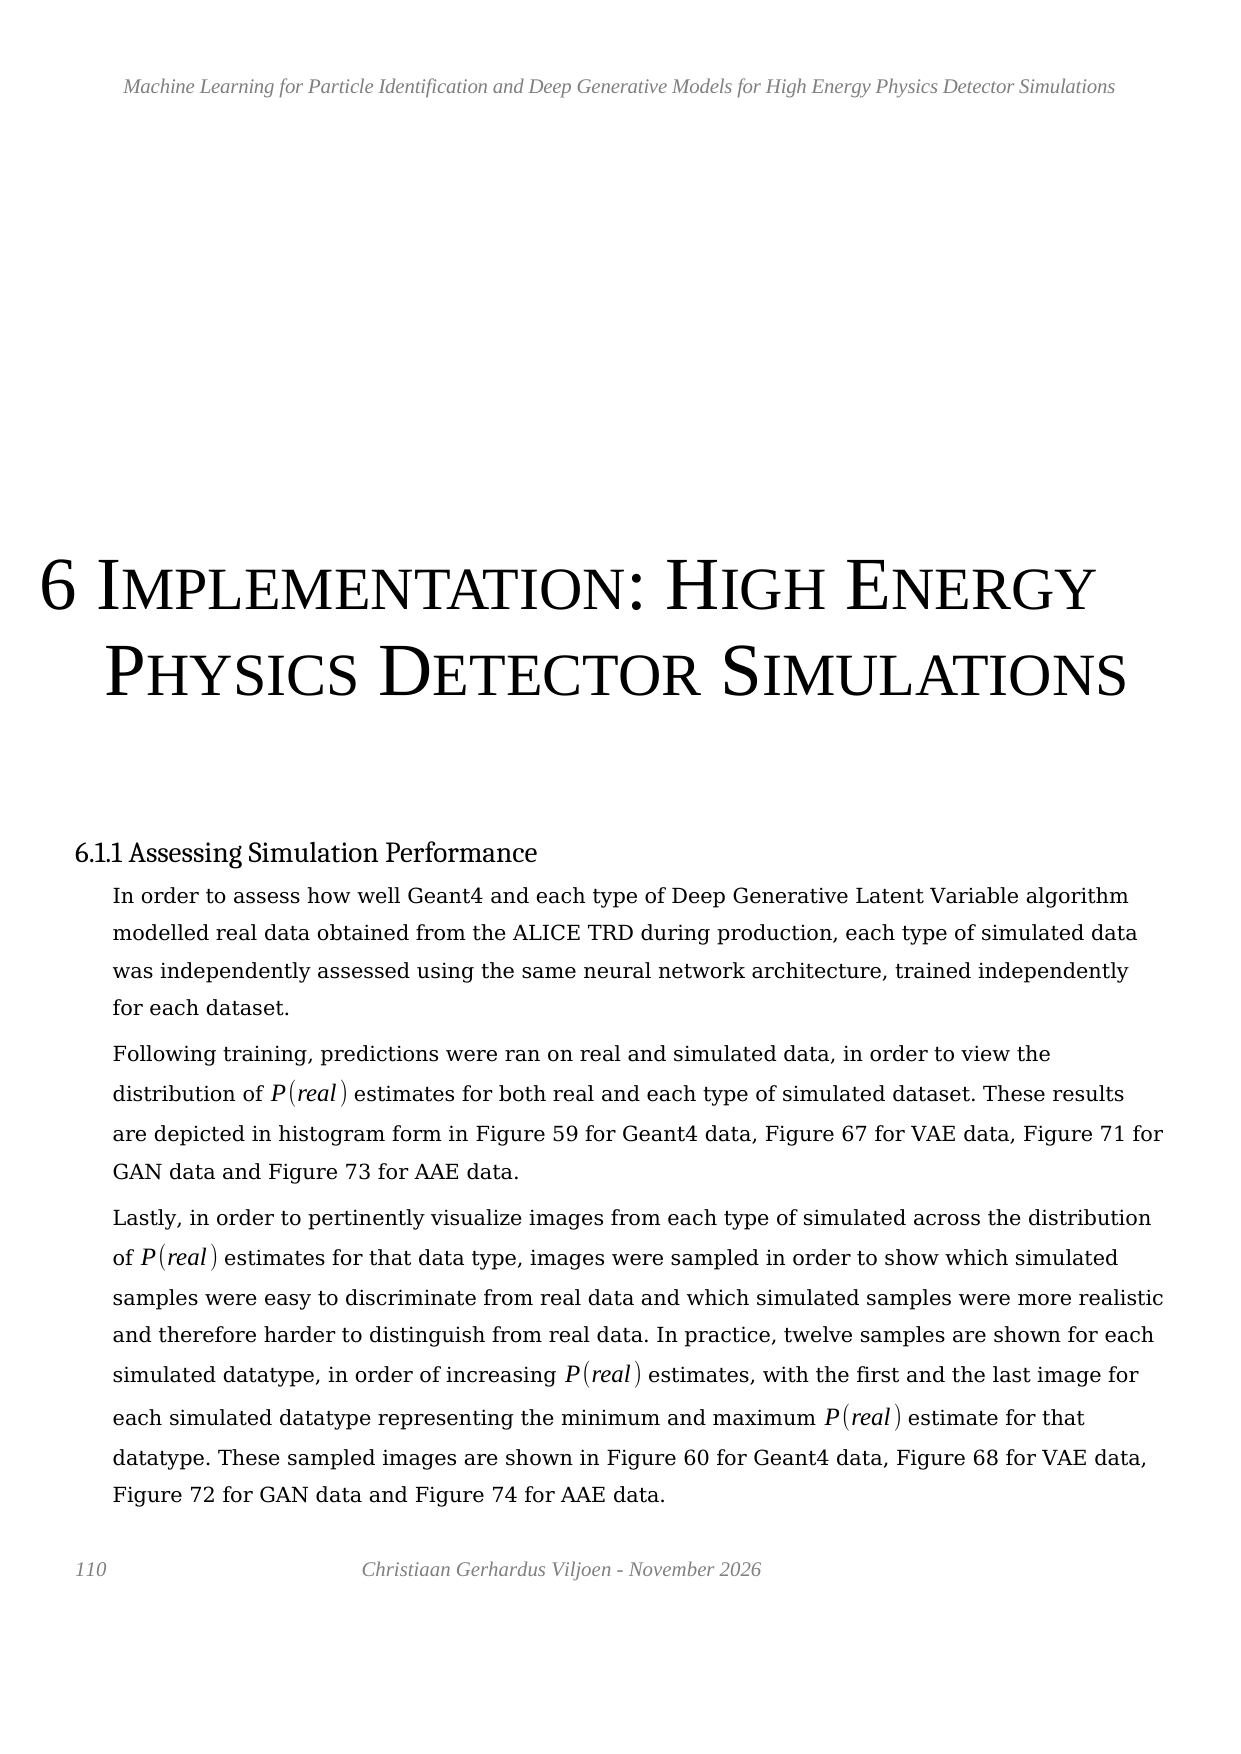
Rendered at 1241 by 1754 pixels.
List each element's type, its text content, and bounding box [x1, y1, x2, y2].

text In order to assess how well Geant4 and each type of Deep Generative Latent Variable algorithm modelled real data obtained from the ALICE TRD during production, each type of simulated data was independently assessed using the same neural network architecture, trained independently for each dataset. [112, 883, 1165, 1020]
subtitle Implementation: High Energy Physics Detector Simulations [39, 539, 1165, 712]
text Following training, predictions were ran on real and simulated data, in order to view the distribution of estimates for both real and each type of simulated dataset. These results are depicted in histogram form in Figure 55 for Geant4 data, Figure 63 for VAE data, Figure 67 for GAN data and Figure 69 for AAE data. [112, 1041, 1165, 1183]
text Lastly, in order to pertinently visualize images from each type of simulated across the distribution of estimates for that data type, images were sampled in order to show which simulated samples were easy to discriminate from real data and which simulated samples were more realistic and therefore harder to distinguish from real data. In practice, twelve samples are shown for each simulated datatype, in order of increasing estimates, with the first and the last image for each simulated datatype representing the minimum and maximum estimate for that datatype. These sampled images are shown in Figure 56 for Geant4 data, Figure 64 for VAE data, Figure 68 for GAN data and Figure 70 for AAE data. [112, 1204, 1165, 1507]
subtitle Assessing Simulation Performance [75, 837, 1165, 870]
